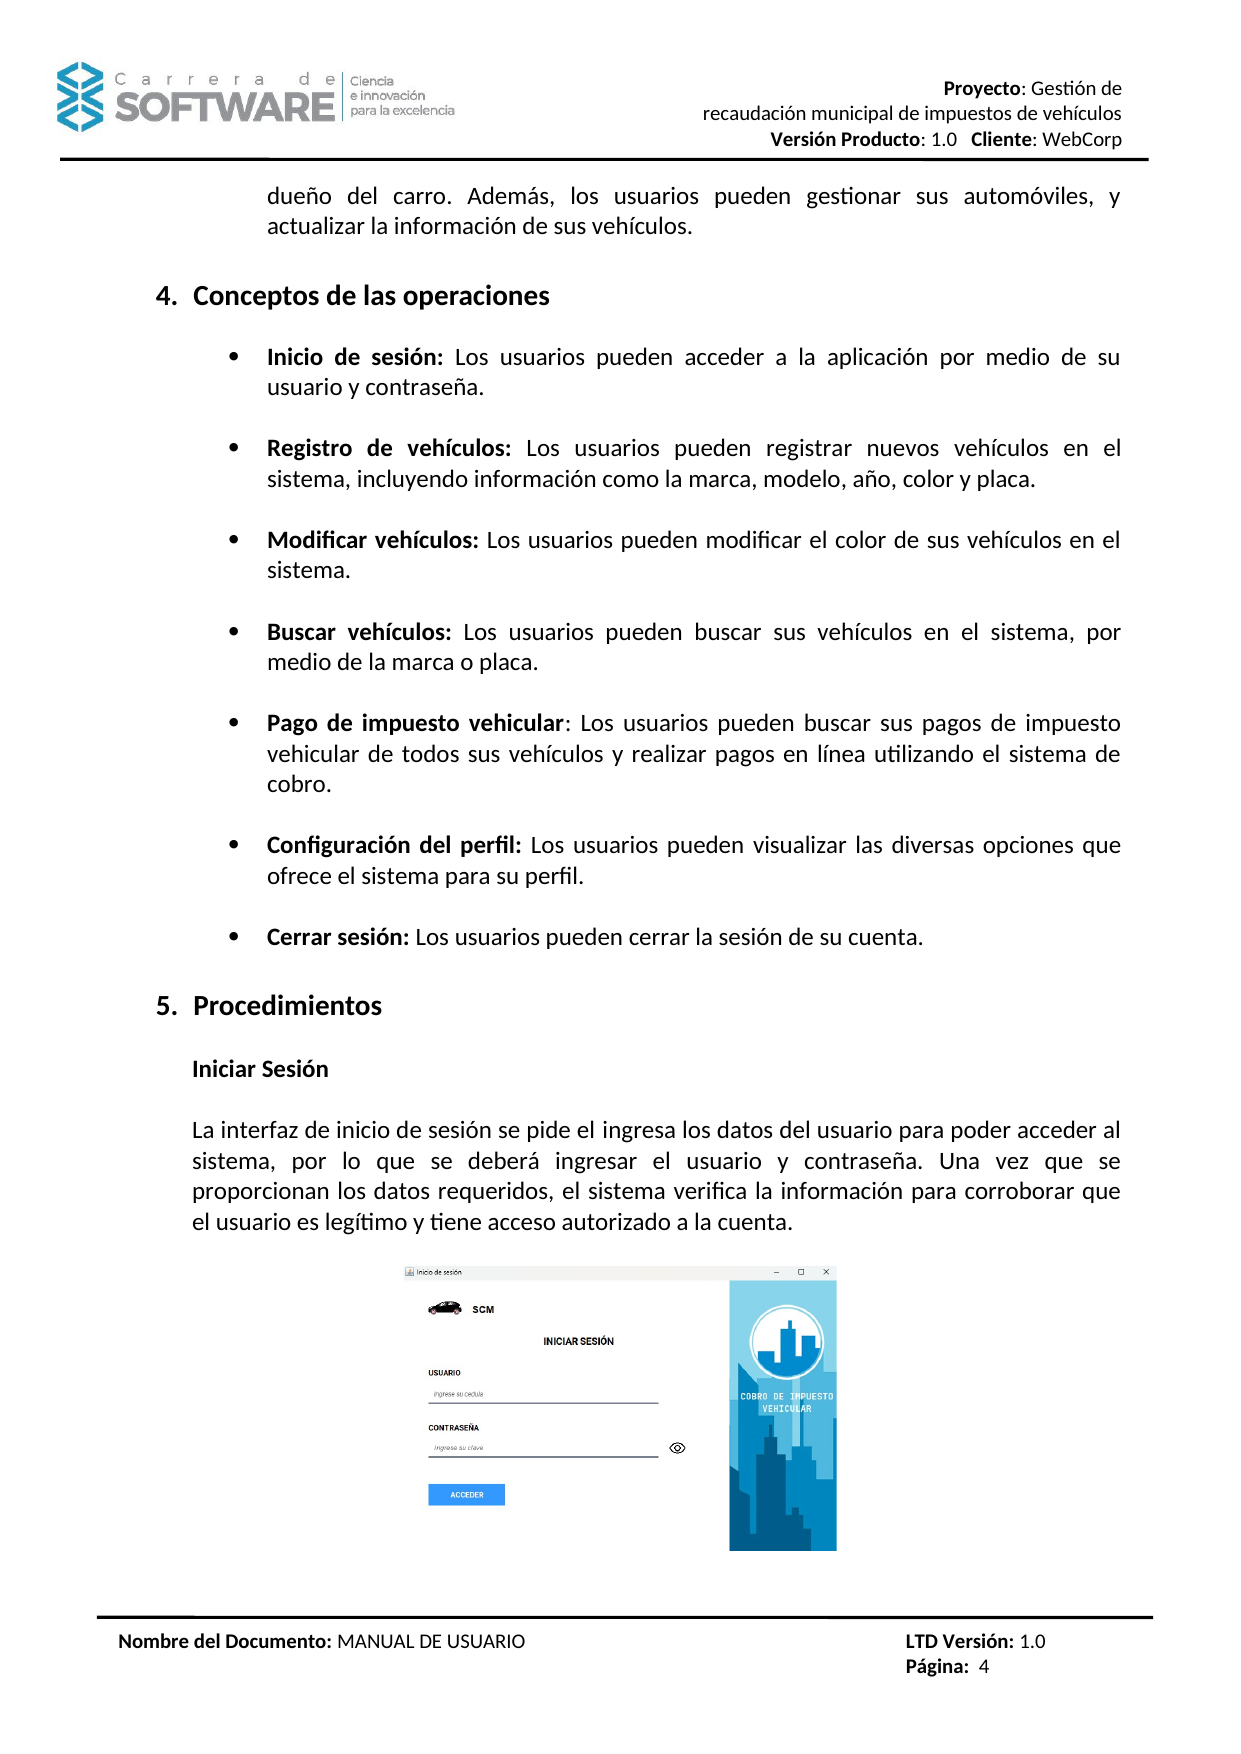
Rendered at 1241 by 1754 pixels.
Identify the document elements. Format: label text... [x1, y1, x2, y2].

subtitle Conceptos de las operaciones [156, 277, 1122, 312]
list Modificar vehículos: Los usuarios pueden modificar el color de sus vehículos en el sistema. [229, 524, 1122, 585]
list Inicio de sesión: Los usuarios pueden acceder a la aplicación por medio de su usuario y contraseña. [229, 341, 1122, 402]
subtitle Procedimientos [156, 987, 1122, 1023]
list Registro de vehículos: Los usuarios pueden registrar nuevos vehículos en el sistema, incluyendo información como la marca, modelo, año, color y placa. [229, 433, 1122, 494]
list Pago de impuesto vehicular: Los usuarios pueden buscar sus pagos de impuesto vehicular de todos sus vehículos y realizar pagos en línea utilizando el sistema de cobro. [229, 707, 1122, 799]
picture [403, 1266, 837, 1551]
list Buscar vehículos: Los usuarios pueden buscar sus vehículos en el sistema, por medio de la marca o placa. [229, 616, 1122, 677]
text Iniciar Sesión [192, 1053, 1122, 1084]
picture [46, 46, 461, 154]
text La interfaz de inicio de sesión se pide el ingresa los datos del usuario para poder acceder al sistema, por lo que se deberá ingresar el usuario y contraseña. Una vez que se proporcionan los datos requeridos, el sistema verifica la información para corroborar que el usuario es legítimo y tiene acceso autorizado a la cuenta. [192, 1114, 1122, 1236]
list Configuración del perfil: Los usuarios pueden visualizar las diversas opciones que ofrece el sistema para su perfil. [229, 829, 1122, 890]
list Cerrar sesión: Los usuarios pueden cerrar la sesión de su cuenta. [229, 921, 1122, 951]
